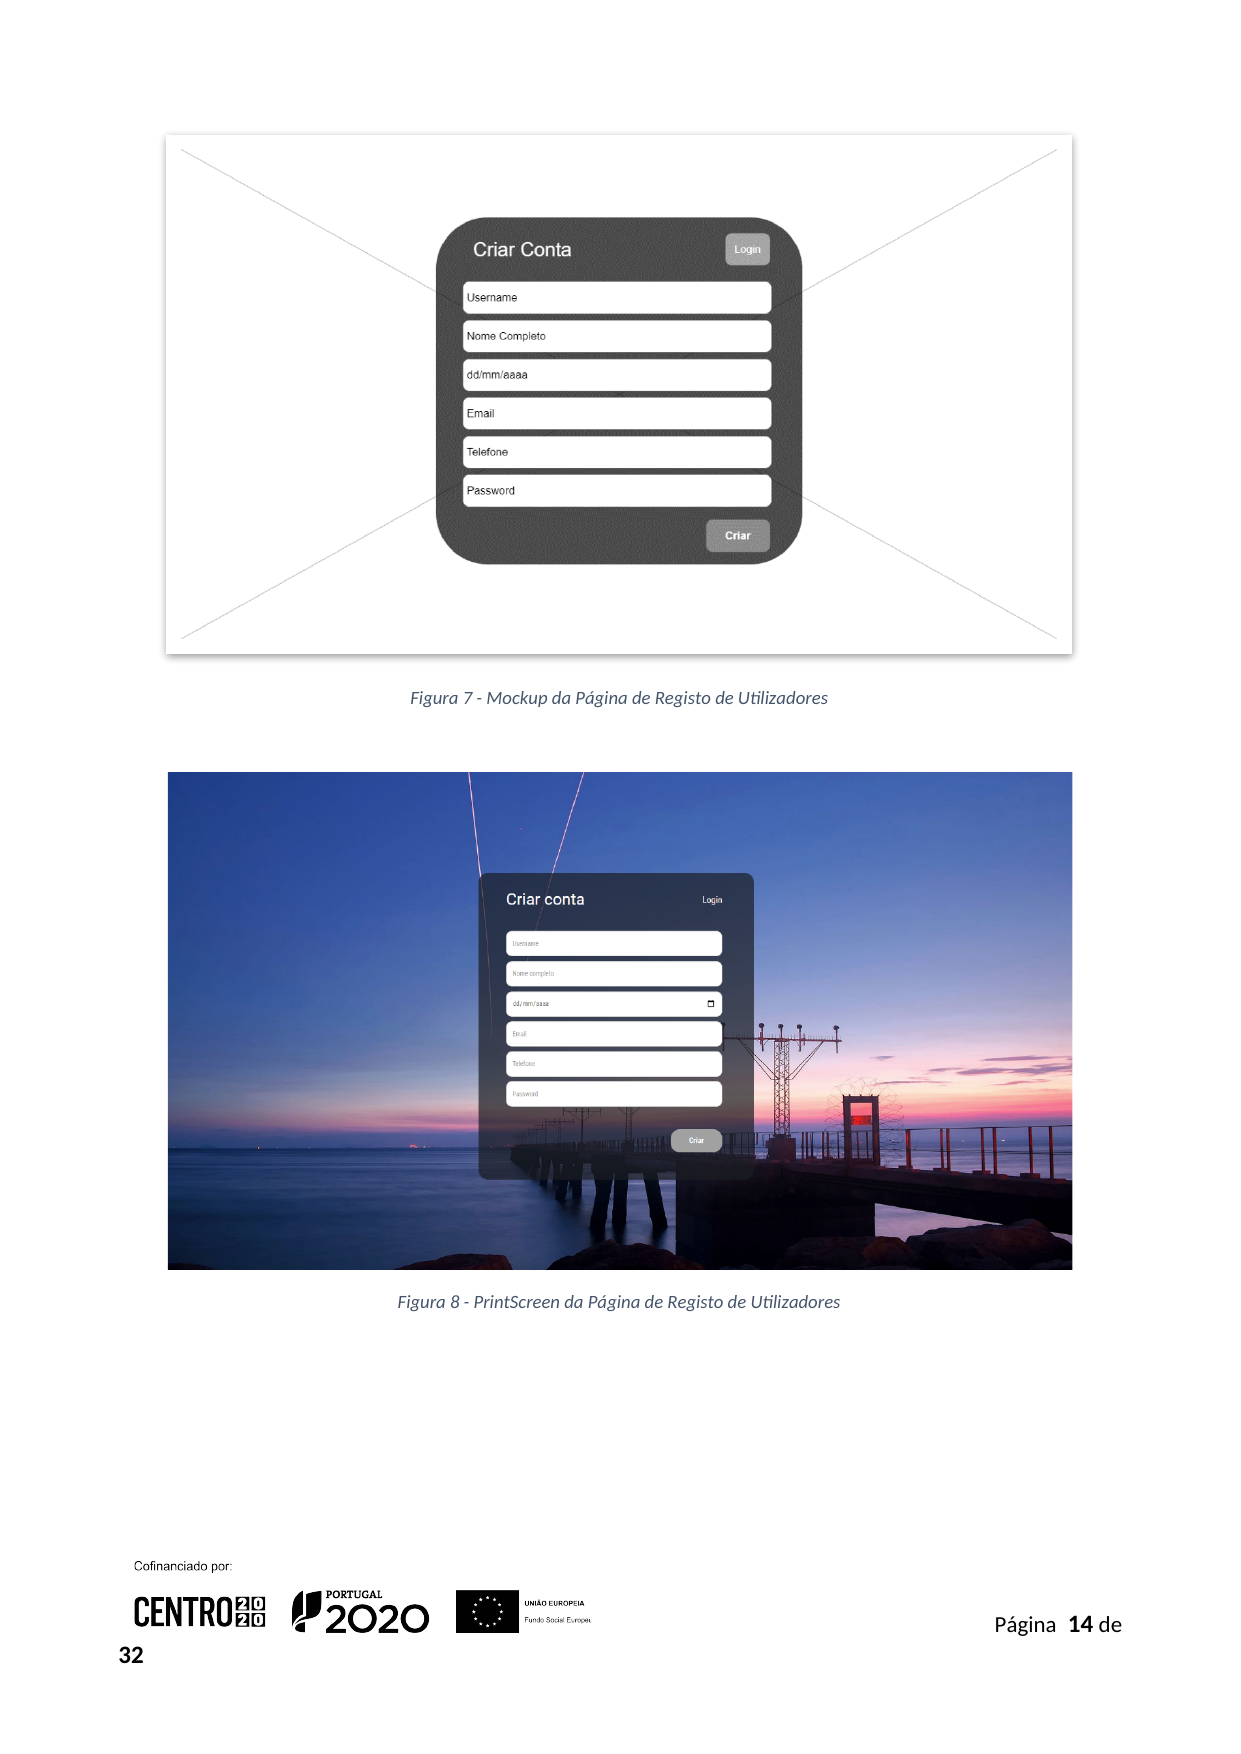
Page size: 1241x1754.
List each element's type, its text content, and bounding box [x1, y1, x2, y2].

picture [181, 149, 1058, 640]
picture [134, 1561, 592, 1633]
picture [167, 772, 1073, 1270]
text Figura 7 - Mockup da Página de Registo de Utilizadores [118, 686, 1122, 709]
text Figura 8 - PrintScreen da Página de Registo de Utilizadores [118, 1291, 1122, 1314]
